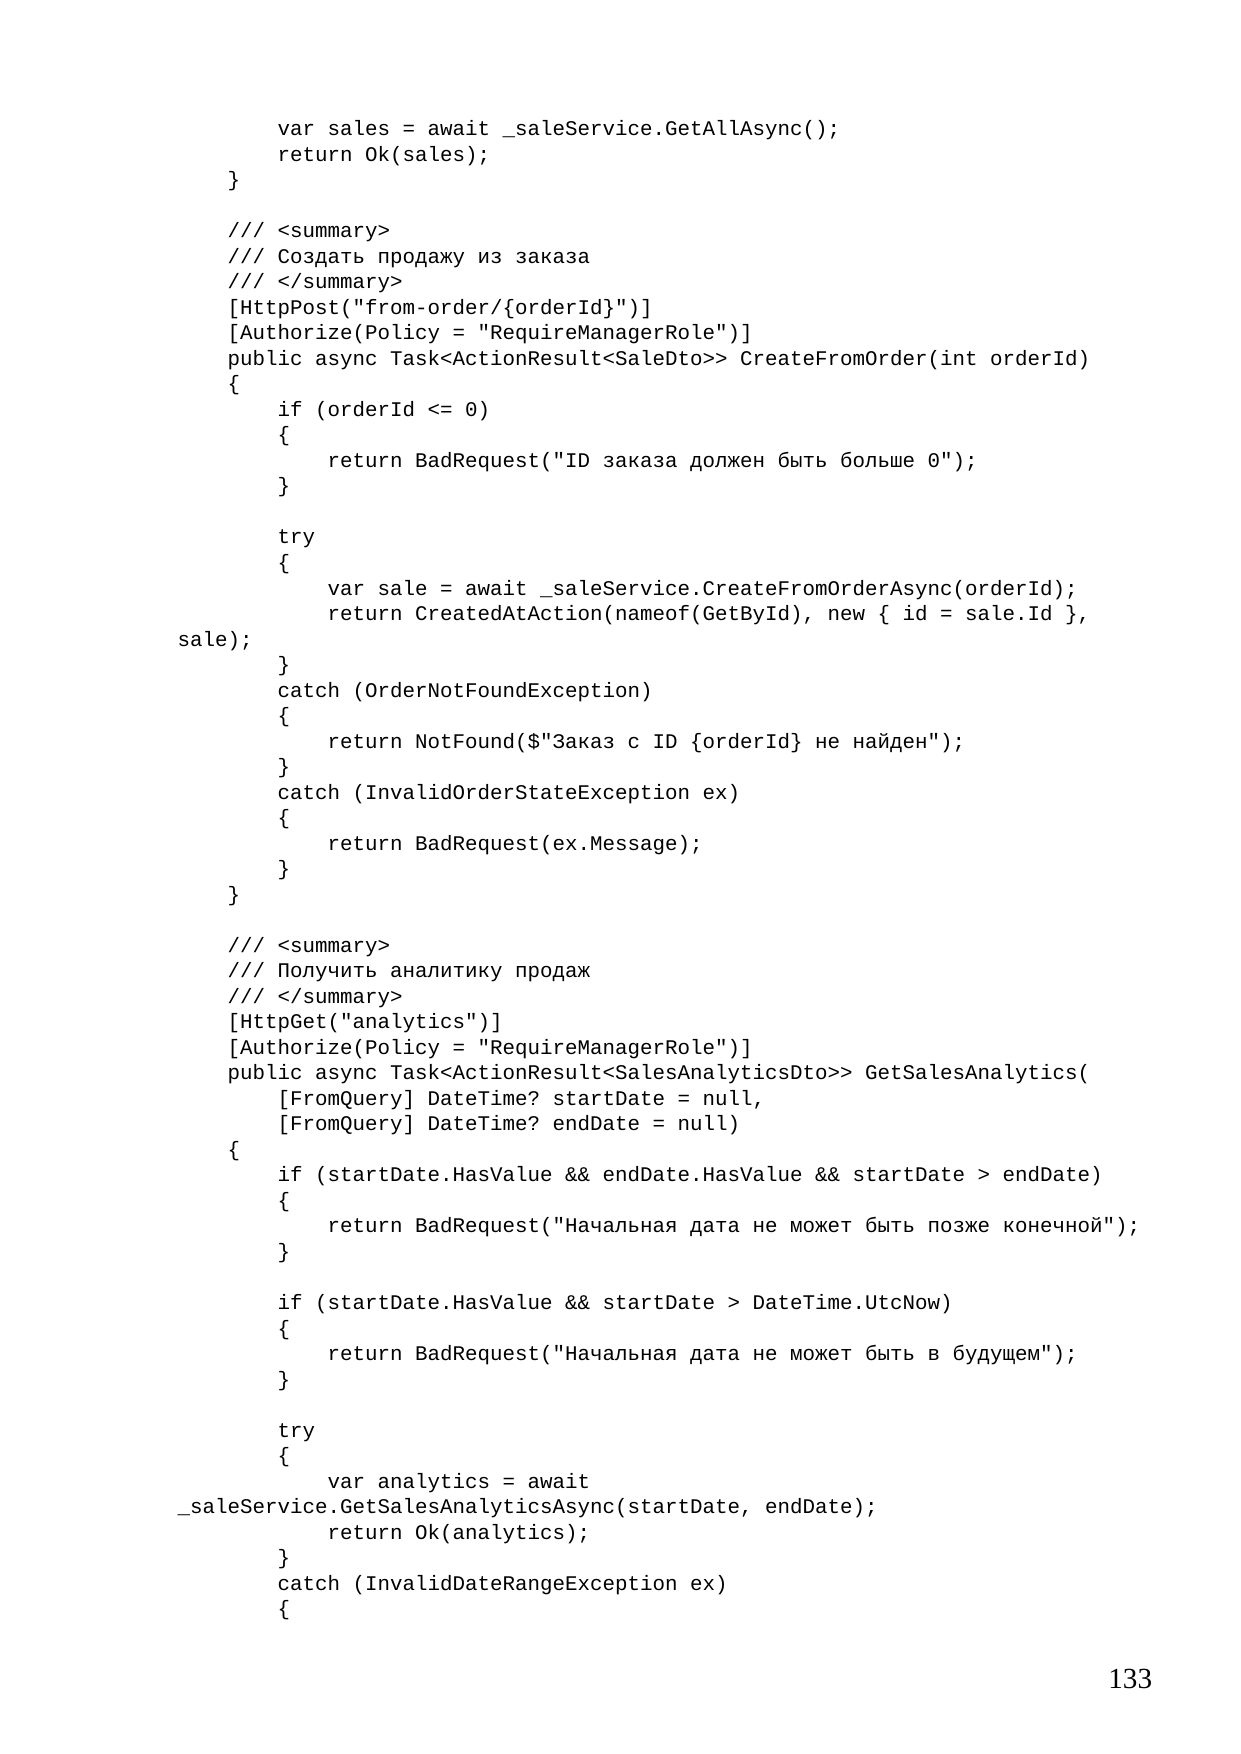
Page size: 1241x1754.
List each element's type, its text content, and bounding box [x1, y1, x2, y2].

text return BadRequest(ex.Message); [177, 833, 1152, 856]
text return Ok(sales); [177, 144, 1152, 167]
text return BadRequest("Начальная дата не может быть в будущем"); [177, 1343, 1152, 1367]
text return Ok(analytics); [177, 1522, 1152, 1545]
text [HttpGet("analytics")] [177, 1011, 1152, 1035]
text /// </summary> [177, 271, 1152, 295]
text { [177, 1598, 1152, 1622]
text if (orderId <= 0) [177, 399, 1152, 422]
text catch (InvalidDateRangeException ex) [177, 1573, 1152, 1596]
text /// <summary> [177, 220, 1152, 244]
text try [177, 1420, 1152, 1443]
text [Authorize(Policy = "RequireManagerRole")] [177, 1037, 1152, 1061]
text { [177, 1318, 1152, 1341]
text catch (OrderNotFoundException) [177, 679, 1152, 703]
text try [177, 526, 1152, 550]
text } [177, 1369, 1152, 1392]
text public async Task<ActionResult<SalesAnalyticsDto>> GetSalesAnalytics( [177, 1062, 1152, 1086]
text return NotFound($"Заказ с ID {orderId} не найден"); [177, 731, 1152, 754]
text catch (InvalidOrderStateException ex) [177, 782, 1152, 805]
text var sale = await _saleService.CreateFromOrderAsync(orderId); [177, 577, 1152, 601]
text var analytics = await _saleService.GetSalesAnalyticsAsync(startDate, endDate); [177, 1471, 1152, 1520]
text /// Создать продажу из заказа [177, 246, 1152, 269]
text /// <summary> [177, 935, 1152, 958]
text return BadRequest("ID заказа должен быть больше 0"); [177, 450, 1152, 473]
text { [177, 373, 1152, 397]
text [FromQuery] DateTime? startDate = null, [177, 1088, 1152, 1112]
text [FromQuery] DateTime? endDate = null) [177, 1113, 1152, 1137]
text { [177, 1445, 1152, 1469]
text { [177, 552, 1152, 576]
text } [177, 1241, 1152, 1265]
text } [177, 858, 1152, 882]
text return BadRequest("Начальная дата не может быть позже конечной"); [177, 1216, 1152, 1239]
text } [177, 475, 1152, 499]
text } [177, 884, 1152, 907]
text return CreatedAtAction(nameof(GetById), new { id = sale.Id }, sale); [177, 603, 1152, 652]
text { [177, 705, 1152, 729]
text } [177, 756, 1152, 780]
text /// </summary> [177, 986, 1152, 1009]
text if (startDate.HasValue && endDate.HasValue && startDate > endDate) [177, 1164, 1152, 1188]
text } [177, 654, 1152, 678]
text [Authorize(Policy = "RequireManagerRole")] [177, 322, 1152, 346]
text { [177, 1190, 1152, 1214]
text } [177, 1547, 1152, 1571]
text { [177, 1139, 1152, 1163]
text public async Task<ActionResult<SaleDto>> CreateFromOrder(int orderId) [177, 348, 1152, 371]
text if (startDate.HasValue && startDate > DateTime.UtcNow) [177, 1292, 1152, 1316]
text /// Получить аналитику продаж [177, 960, 1152, 984]
text { [177, 807, 1152, 831]
text var sales = await _saleService.GetAllAsync(); [177, 118, 1152, 142]
text } [177, 169, 1152, 193]
text [HttpPost("from-order/{orderId}")] [177, 297, 1152, 320]
text { [177, 424, 1152, 448]
